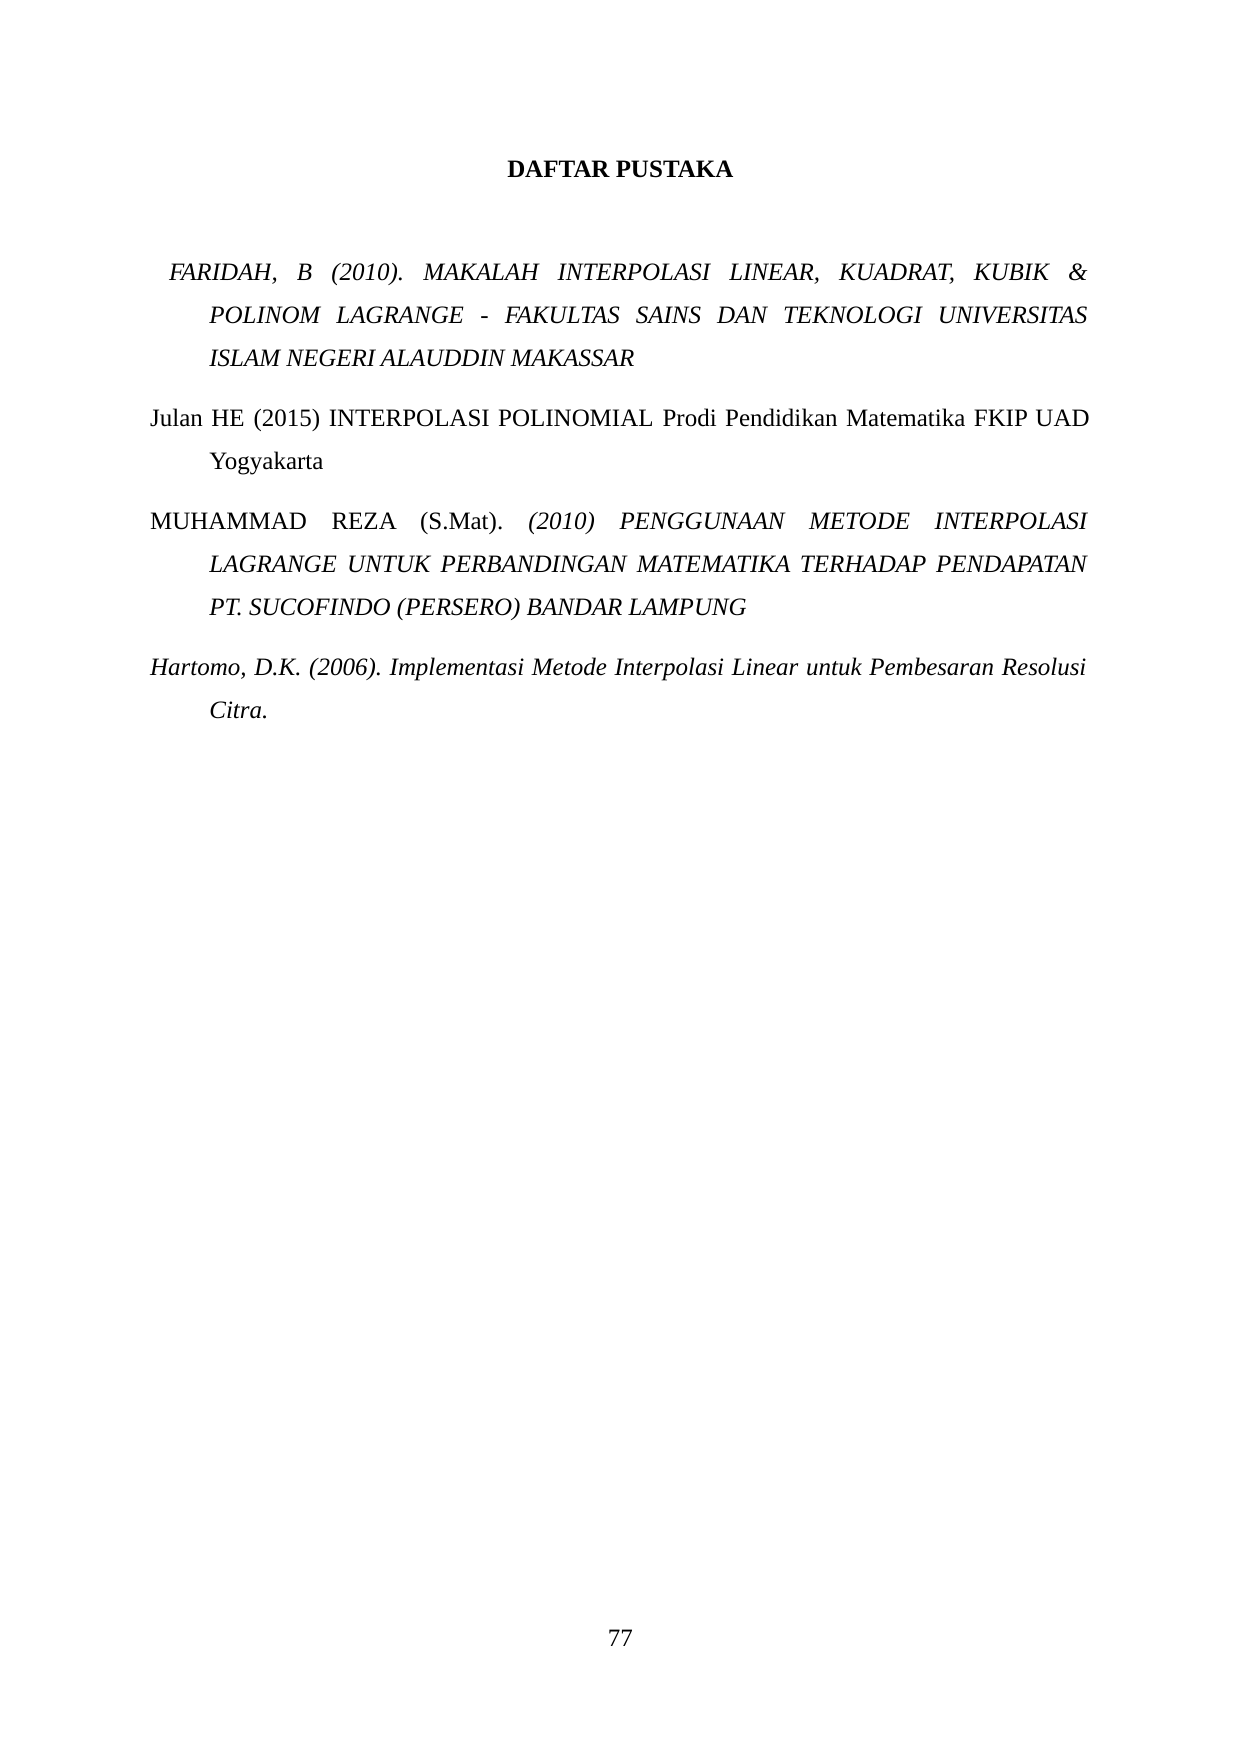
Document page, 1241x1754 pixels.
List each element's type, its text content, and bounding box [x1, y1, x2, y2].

text FARIDAH, B (2010). MAKALAH INTERPOLASI LINEAR, KUADRAT, KUBIK & POLINOM LAGRANGE - FAKULTAS SAINS DAN TEKNOLOGI UNIVERSITAS ISLAM NEGERI ALAUDDIN MAKASSAR [150, 257, 1090, 372]
text MUHAMMAD REZA (S.Mat). (2010) PENGGUNAAN METODE INTERPOLASI LAGRANGE UNTUK PERBANDINGAN MATEMATIKA TERHADAP PENDAPATAN PT. SUCOFINDO (PERSERO) BANDAR LAMPUNG [150, 506, 1090, 621]
text Hartomo, D.K. (2006). Implementasi Metode Interpolasi Linear untuk Pembesaran Resolusi Citra. [150, 652, 1090, 724]
subtitle DAFTAR PUSTAKA [150, 154, 1090, 183]
text Julan HE (2015) INTERPOLASI POLINOMIAL Prodi Pendidikan Matematika FKIP UAD Yogyakarta [150, 403, 1090, 475]
